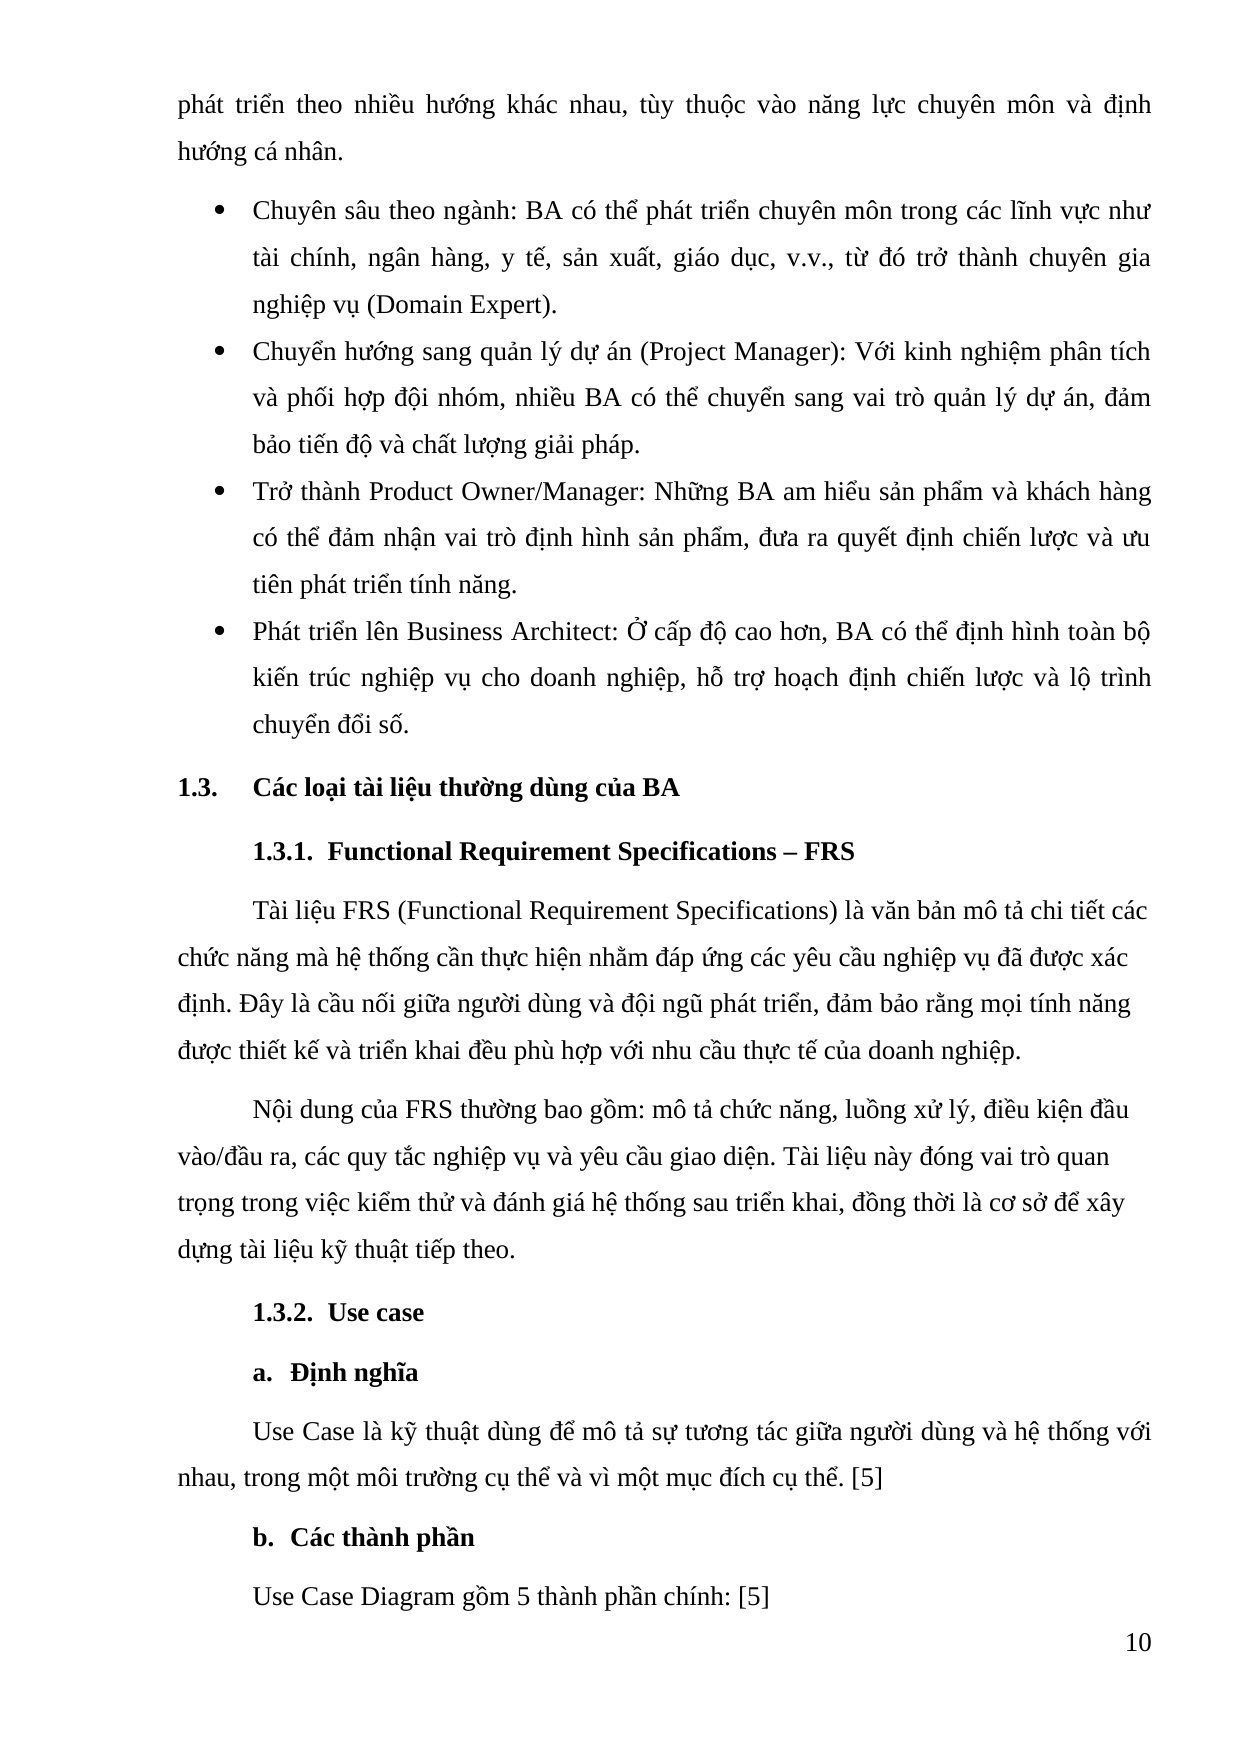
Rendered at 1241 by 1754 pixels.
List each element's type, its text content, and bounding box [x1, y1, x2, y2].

list Chuyên sâu theo ngành: BA có thể phát triển chuyên môn trong các lĩnh vực như tài chính, ngân hàng, y tế, sản xuất, giáo dục, v.v., từ đó trở thành chuyên gia nghiệp vụ (Domain Expert). [215, 194, 1152, 319]
subtitle 1.3.1. Functional Requirement Specifications – FRS [177, 835, 1152, 866]
list Các thành phần [252, 1521, 1152, 1552]
subtitle 1.3. Các loại tài liệu thường dùng của BA [177, 772, 1152, 803]
text Nội dung của FRS thường bao gồm: mô tả chức năng, luồng xử lý, điều kiện đầu vào/đầu ra, các quy tắc nghiệp vụ và yêu cầu giao diện. Tài liệu này đóng vai trò quan trọng trong việc kiểm thử và đánh giá hệ thống sau triển khai, đồng thời là cơ sở để xây dựng tài liệu kỹ thuật tiếp theo. [177, 1093, 1152, 1264]
list Phát triển lên Business Architect: Ở cấp độ cao hơn, BA có thể định hình toàn bộ kiến trúc nghiệp vụ cho doanh nghiệp, hỗ trợ hoạch định chiến lược và lộ trình chuyển đổi số. [215, 615, 1152, 739]
list Chuyển hướng sang quản lý dự án (Project Manager): Với kinh nghiệm phân tích và phối hợp đội nhóm, nhiều BA có thể chuyển sang vai trò quản lý dự án, đảm bảo tiến độ và chất lượng giải pháp. [215, 334, 1152, 459]
text Tài liệu FRS (Functional Requirement Specifications) là văn bản mô tả chi tiết các chức năng mà hệ thống cần thực hiện nhằm đáp ứng các yêu cầu nghiệp vụ đã được xác định. Đây là cầu nối giữa người dùng và đội ngũ phát triển, đảm bảo rằng mọi tính năng được thiết kế và triển khai đều phù hợp với nhu cầu thực tế của doanh nghiệp. [177, 894, 1152, 1065]
text Use Case Diagram gồm 5 thành phần chính: [177, 1580, 1152, 1611]
subtitle 1.3.2. Use case [177, 1297, 1152, 1328]
list Trở thành Product Owner/Manager: Những BA am hiểu sản phẩm và khách hàng có thể đảm nhận vai trò định hình sản phẩm, đưa ra quyết định chiến lược và ưu tiên phát triển tính năng. [215, 475, 1152, 599]
list Định nghĩa [252, 1356, 1152, 1387]
text Use Case là kỹ thuật dùng để mô tả sự tương tác giữa người dùng và hệ thống với nhau, trong một môi trường cụ thể và vì một mục đích cụ thể. [177, 1415, 1152, 1493]
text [177, 89, 1152, 166]
